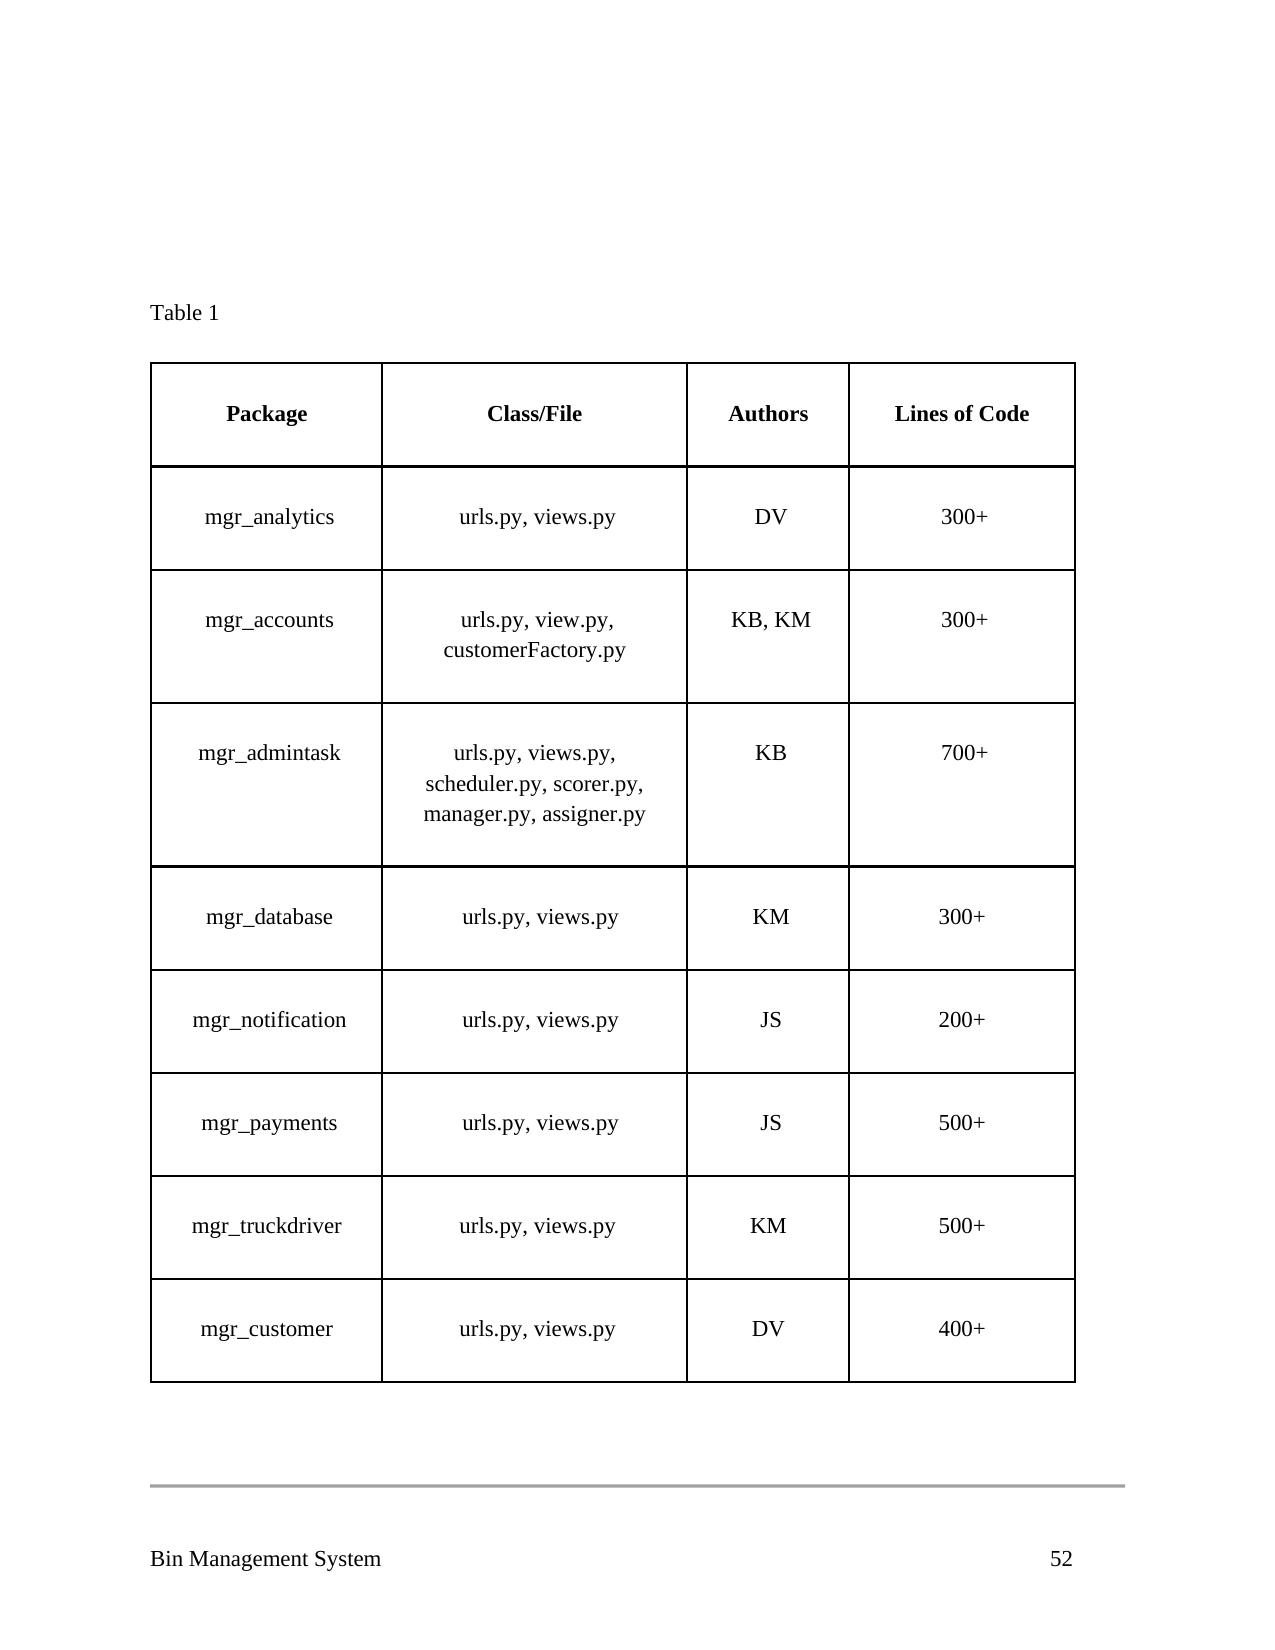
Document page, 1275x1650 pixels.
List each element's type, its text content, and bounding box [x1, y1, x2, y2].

table_header Lines of Code [850, 364, 1074, 465]
table_cell urls.py, views.py [383, 868, 686, 968]
table_cell KM [688, 868, 848, 968]
table_cell mgr_payments [152, 1074, 381, 1175]
table_cell 400+ [850, 1280, 1074, 1381]
table_cell KB, KM [688, 571, 848, 702]
table_cell 500+ [850, 1177, 1074, 1278]
table_cell 200+ [850, 971, 1074, 1072]
table_cell mgr_truckdriver [152, 1177, 381, 1278]
table_cell JS [688, 971, 848, 1072]
table_cell 700+ [850, 704, 1074, 865]
table_cell mgr_database [152, 868, 381, 968]
table_cell urls.py, views.py, scheduler.py, scorer.py, manager.py, assigner.py [383, 704, 686, 865]
table_cell urls.py, views.py [383, 971, 686, 1072]
table_cell JS [688, 1074, 848, 1175]
table_cell urls.py, views.py [383, 468, 686, 568]
table_cell mgr_notification [152, 971, 381, 1072]
table_cell DV [688, 1280, 848, 1381]
table_cell mgr_customer [152, 1280, 381, 1381]
table_cell DV [688, 468, 848, 568]
table_cell 300+ [850, 868, 1074, 968]
table_header Package [152, 364, 381, 465]
table_cell 300+ [850, 571, 1074, 702]
table_cell mgr_admintask [152, 704, 381, 865]
table_cell mgr_analytics [152, 468, 381, 568]
table_cell urls.py, view.py, customerFactory.py [383, 571, 686, 702]
table_cell urls.py, views.py [383, 1280, 686, 1381]
table_cell KB [688, 704, 848, 865]
table_cell urls.py, views.py [383, 1177, 686, 1278]
table_cell urls.py, views.py [383, 1074, 686, 1175]
table_header Authors [688, 364, 848, 465]
table_cell KM [688, 1177, 848, 1278]
table_cell 500+ [850, 1074, 1074, 1175]
table_cell mgr_accounts [152, 571, 381, 702]
table_cell 300+ [850, 468, 1074, 568]
table_header Class/File [383, 364, 686, 465]
text Table 1 [150, 299, 1125, 325]
